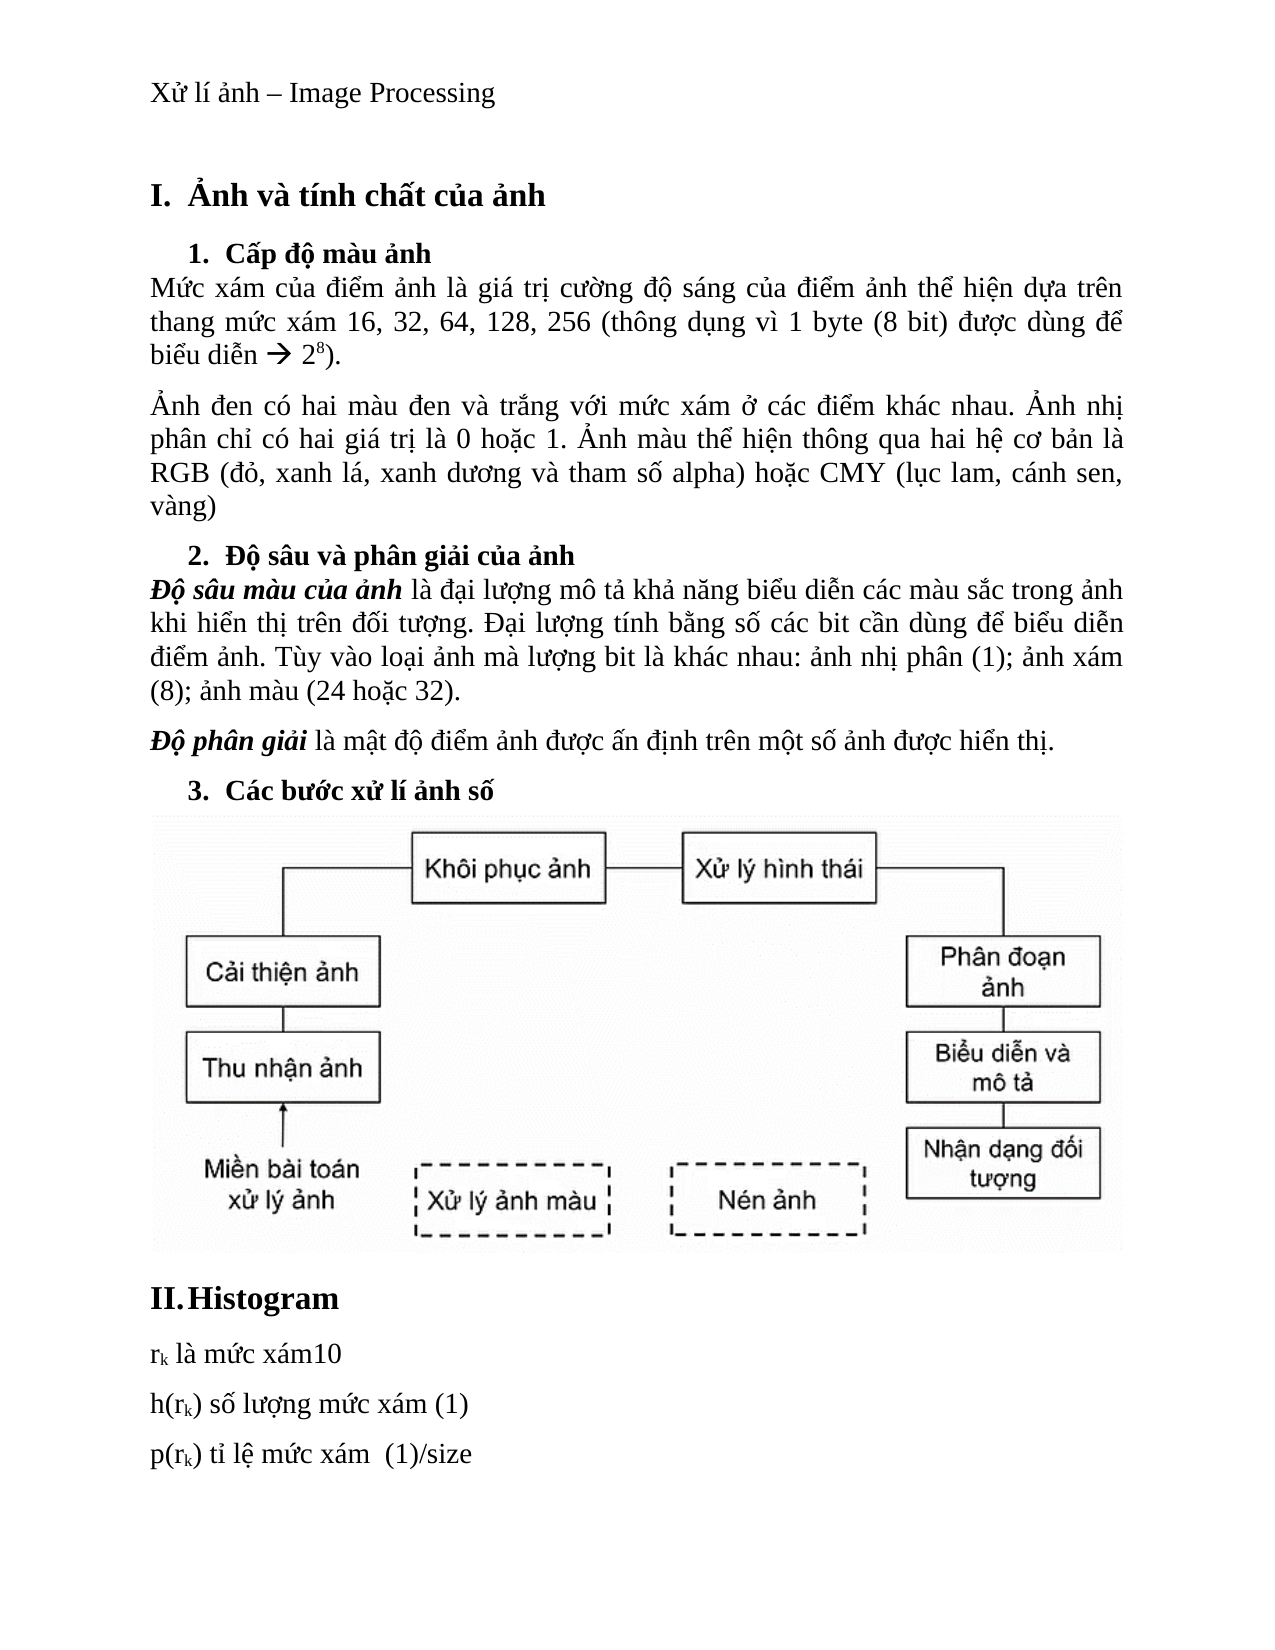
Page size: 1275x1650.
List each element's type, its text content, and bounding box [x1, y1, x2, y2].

text Độ sâu màu của ảnh là đại lượng mô tả khả năng biểu diễn các màu sắc trong ảnh khi hiển thị trên đối tượng. Đại lượng tính bằng số các bit cần dùng để biểu diễn điểm ảnh. Tùy vào loại ảnh mà lượng bit là khác nhau: ảnh nhị phân (1); ảnh xám (8); ảnh màu (24 hoặc 32). [150, 572, 1125, 706]
picture [150, 806, 1126, 1253]
subtitle Ảnh và tính chất của ảnh [150, 175, 1125, 213]
text rk là mức xám10 [150, 1336, 1125, 1369]
subtitle Độ sâu và phân giải của ảnh [187, 538, 1125, 572]
text Ảnh đen có hai màu đen và trắng với mức xám ở các điểm khác nhau. Ảnh nhị phân chỉ có hai giá trị là 0 hoặc 1. Ảnh màu thể hiện thông qua hai hệ cơ bản là RGB (đỏ, xanh lá, xanh dương và tham số alpha) hoặc CMY (lục lam, cánh sen, vàng) [150, 388, 1125, 522]
text Độ phân giải là mật độ điểm ảnh được ấn định trên một số ảnh được hiển thị. [150, 723, 1125, 756]
text p(rk) tỉ lệ mức xám (1)/size [150, 1436, 1125, 1470]
subtitle Cấp độ màu ảnh [187, 237, 1125, 270]
text Mức xám của điểm ảnh là giá trị cường độ sáng của điểm ảnh thể hiện dựa trên thang mức xám 16, 32, 64, 128, 256 (thông dụng vì 1 byte (8 bit) được dùng để biểu diễn 28). [150, 270, 1125, 371]
subtitle Histogram [150, 1278, 1125, 1317]
text h(rk) số lượng mức xám (1) [150, 1386, 1125, 1420]
subtitle Các bước xử lí ảnh số [187, 773, 1125, 806]
